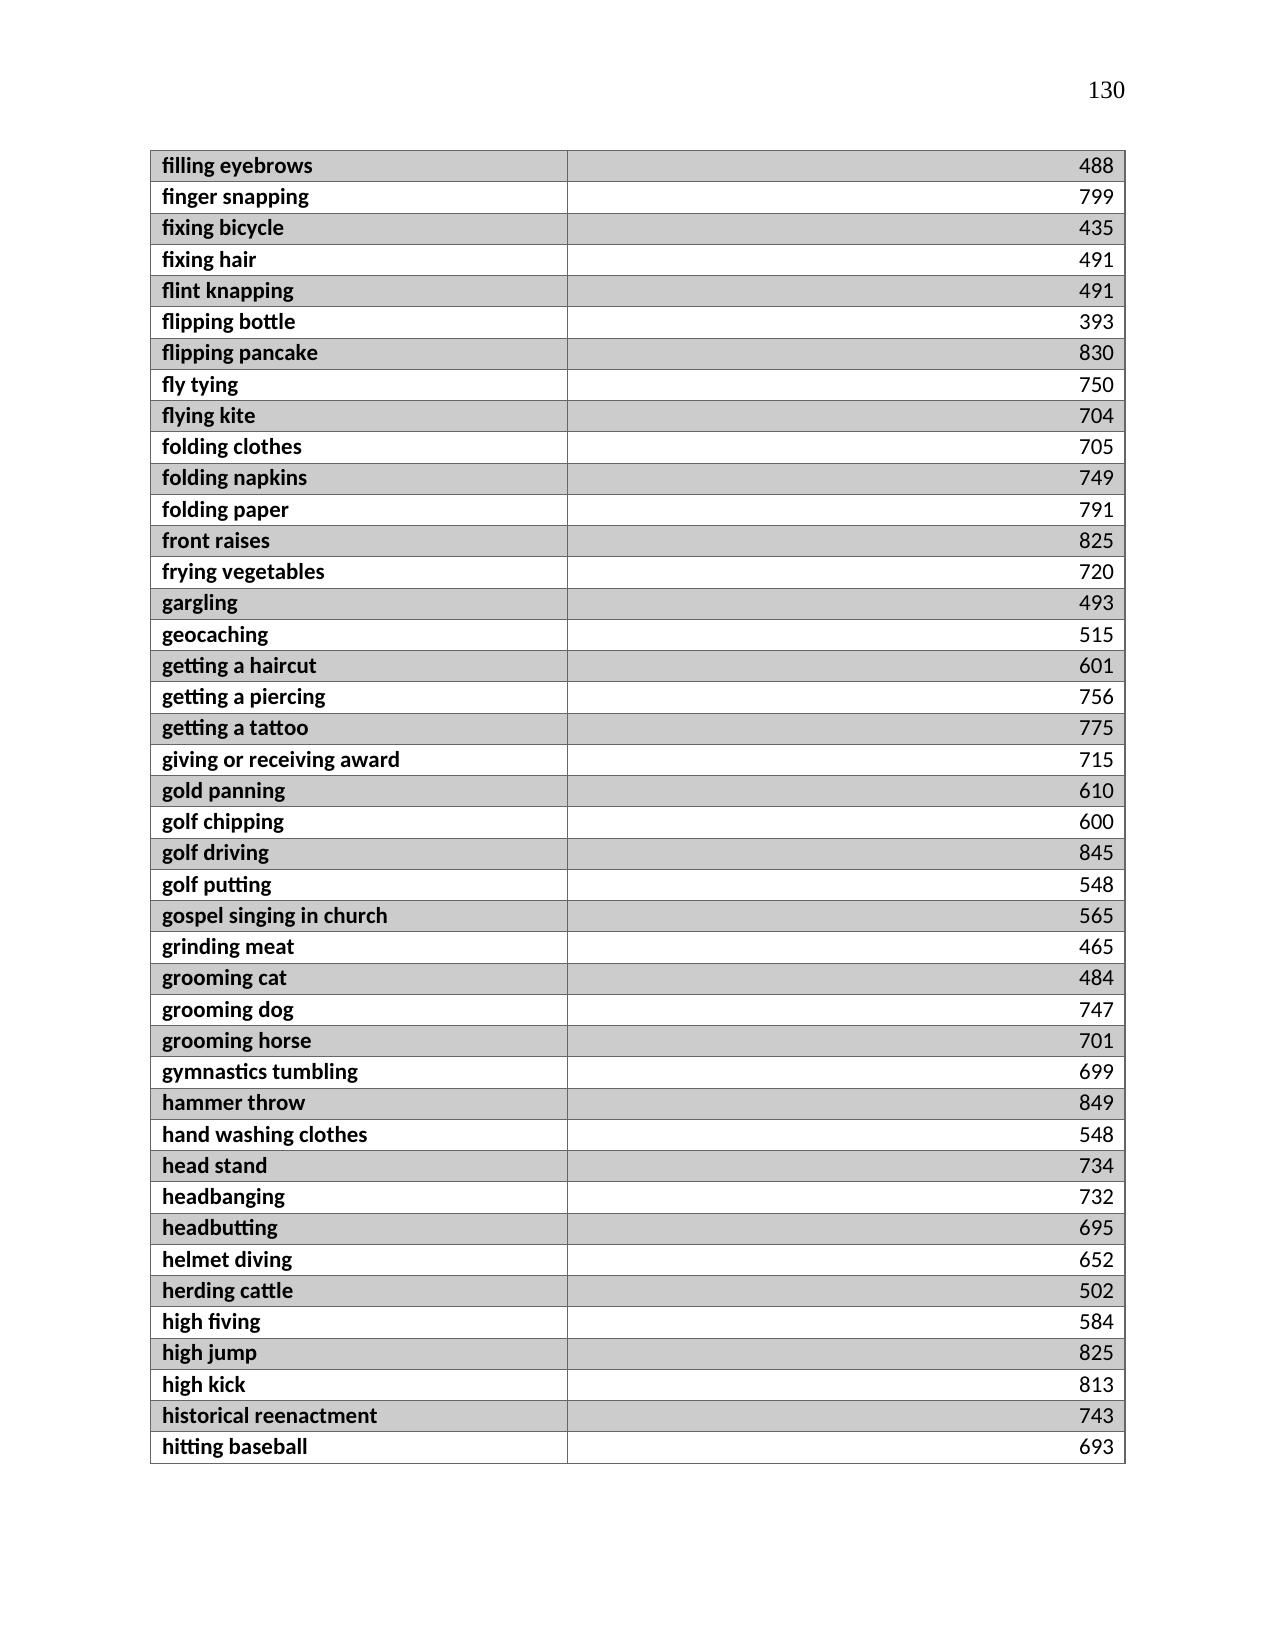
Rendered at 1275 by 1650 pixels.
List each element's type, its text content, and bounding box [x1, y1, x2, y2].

table_cell 584 [568, 1307, 1124, 1337]
table_cell front raises [151, 526, 567, 556]
table_cell 484 [568, 964, 1124, 994]
table_cell 756 [568, 682, 1124, 712]
table_cell 548 [568, 1120, 1124, 1150]
table_cell finger snapping [151, 182, 567, 212]
table_cell 701 [568, 1026, 1124, 1056]
table_cell 548 [568, 870, 1124, 900]
table_cell 488 [568, 151, 1124, 181]
table_cell 849 [568, 1089, 1124, 1119]
table_cell 600 [568, 807, 1124, 837]
table_cell gospel singing in church [151, 901, 567, 931]
table_cell hammer throw [151, 1089, 567, 1119]
table_cell 601 [568, 651, 1124, 681]
table_cell grooming horse [151, 1026, 567, 1056]
table_cell grooming cat [151, 964, 567, 994]
table_cell flint knapping [151, 276, 567, 306]
table_cell 791 [568, 495, 1124, 525]
table_cell 734 [568, 1151, 1124, 1181]
table_cell 825 [568, 1339, 1124, 1369]
table_cell hand washing clothes [151, 1120, 567, 1150]
table_cell getting a piercing [151, 682, 567, 712]
table_cell high fiving [151, 1307, 567, 1337]
table_cell fixing hair [151, 245, 567, 275]
table_cell 610 [568, 776, 1124, 806]
table_cell golf driving [151, 839, 567, 869]
table_cell getting a haircut [151, 651, 567, 681]
table_cell geocaching [151, 620, 567, 650]
table_cell folding paper [151, 495, 567, 525]
table_cell folding clothes [151, 432, 567, 462]
table_cell 775 [568, 714, 1124, 744]
table_cell giving or receiving award [151, 745, 567, 775]
table_cell fixing bicycle [151, 214, 567, 244]
table_cell 750 [568, 370, 1124, 400]
table_cell 565 [568, 901, 1124, 931]
table_cell herding cattle [151, 1276, 567, 1306]
table_cell 715 [568, 745, 1124, 775]
table_cell filling eyebrows [151, 151, 567, 181]
table_cell headbanging [151, 1182, 567, 1212]
table_cell 825 [568, 526, 1124, 556]
table_cell 491 [568, 245, 1124, 275]
table_cell helmet diving [151, 1245, 567, 1275]
table_cell folding napkins [151, 464, 567, 494]
table_cell 502 [568, 1276, 1124, 1306]
table_cell grinding meat [151, 932, 567, 962]
table_cell grooming dog [151, 995, 567, 1025]
table_cell head stand [151, 1151, 567, 1181]
table_cell 493 [568, 589, 1124, 619]
table_cell 704 [568, 401, 1124, 431]
table_cell 435 [568, 214, 1124, 244]
table_cell golf putting [151, 870, 567, 900]
table_cell 732 [568, 1182, 1124, 1212]
table_cell 845 [568, 839, 1124, 869]
table_cell frying vegetables [151, 557, 567, 587]
table_cell 652 [568, 1245, 1124, 1275]
table_cell gold panning [151, 776, 567, 806]
table_cell flipping bottle [151, 307, 567, 337]
table_cell 720 [568, 557, 1124, 587]
table_cell 743 [568, 1401, 1124, 1431]
table_cell gargling [151, 589, 567, 619]
table_cell hitting baseball [151, 1432, 567, 1462]
table_cell 393 [568, 307, 1124, 337]
table_cell 830 [568, 339, 1124, 369]
table_cell 695 [568, 1214, 1124, 1244]
table_cell 799 [568, 182, 1124, 212]
table_cell headbutting [151, 1214, 567, 1244]
table_cell historical reenactment [151, 1401, 567, 1431]
table_cell 699 [568, 1057, 1124, 1087]
table_cell fly tying [151, 370, 567, 400]
table_cell high jump [151, 1339, 567, 1369]
table_cell 749 [568, 464, 1124, 494]
table_cell high kick [151, 1370, 567, 1400]
table_cell getting a tattoo [151, 714, 567, 744]
table_cell 693 [568, 1432, 1124, 1462]
table_cell 491 [568, 276, 1124, 306]
table_cell 813 [568, 1370, 1124, 1400]
table_cell flipping pancake [151, 339, 567, 369]
table_cell golf chipping [151, 807, 567, 837]
table_cell 465 [568, 932, 1124, 962]
table_cell 515 [568, 620, 1124, 650]
table_cell 747 [568, 995, 1124, 1025]
table_cell 705 [568, 432, 1124, 462]
table_cell flying kite [151, 401, 567, 431]
table_cell gymnastics tumbling [151, 1057, 567, 1087]
